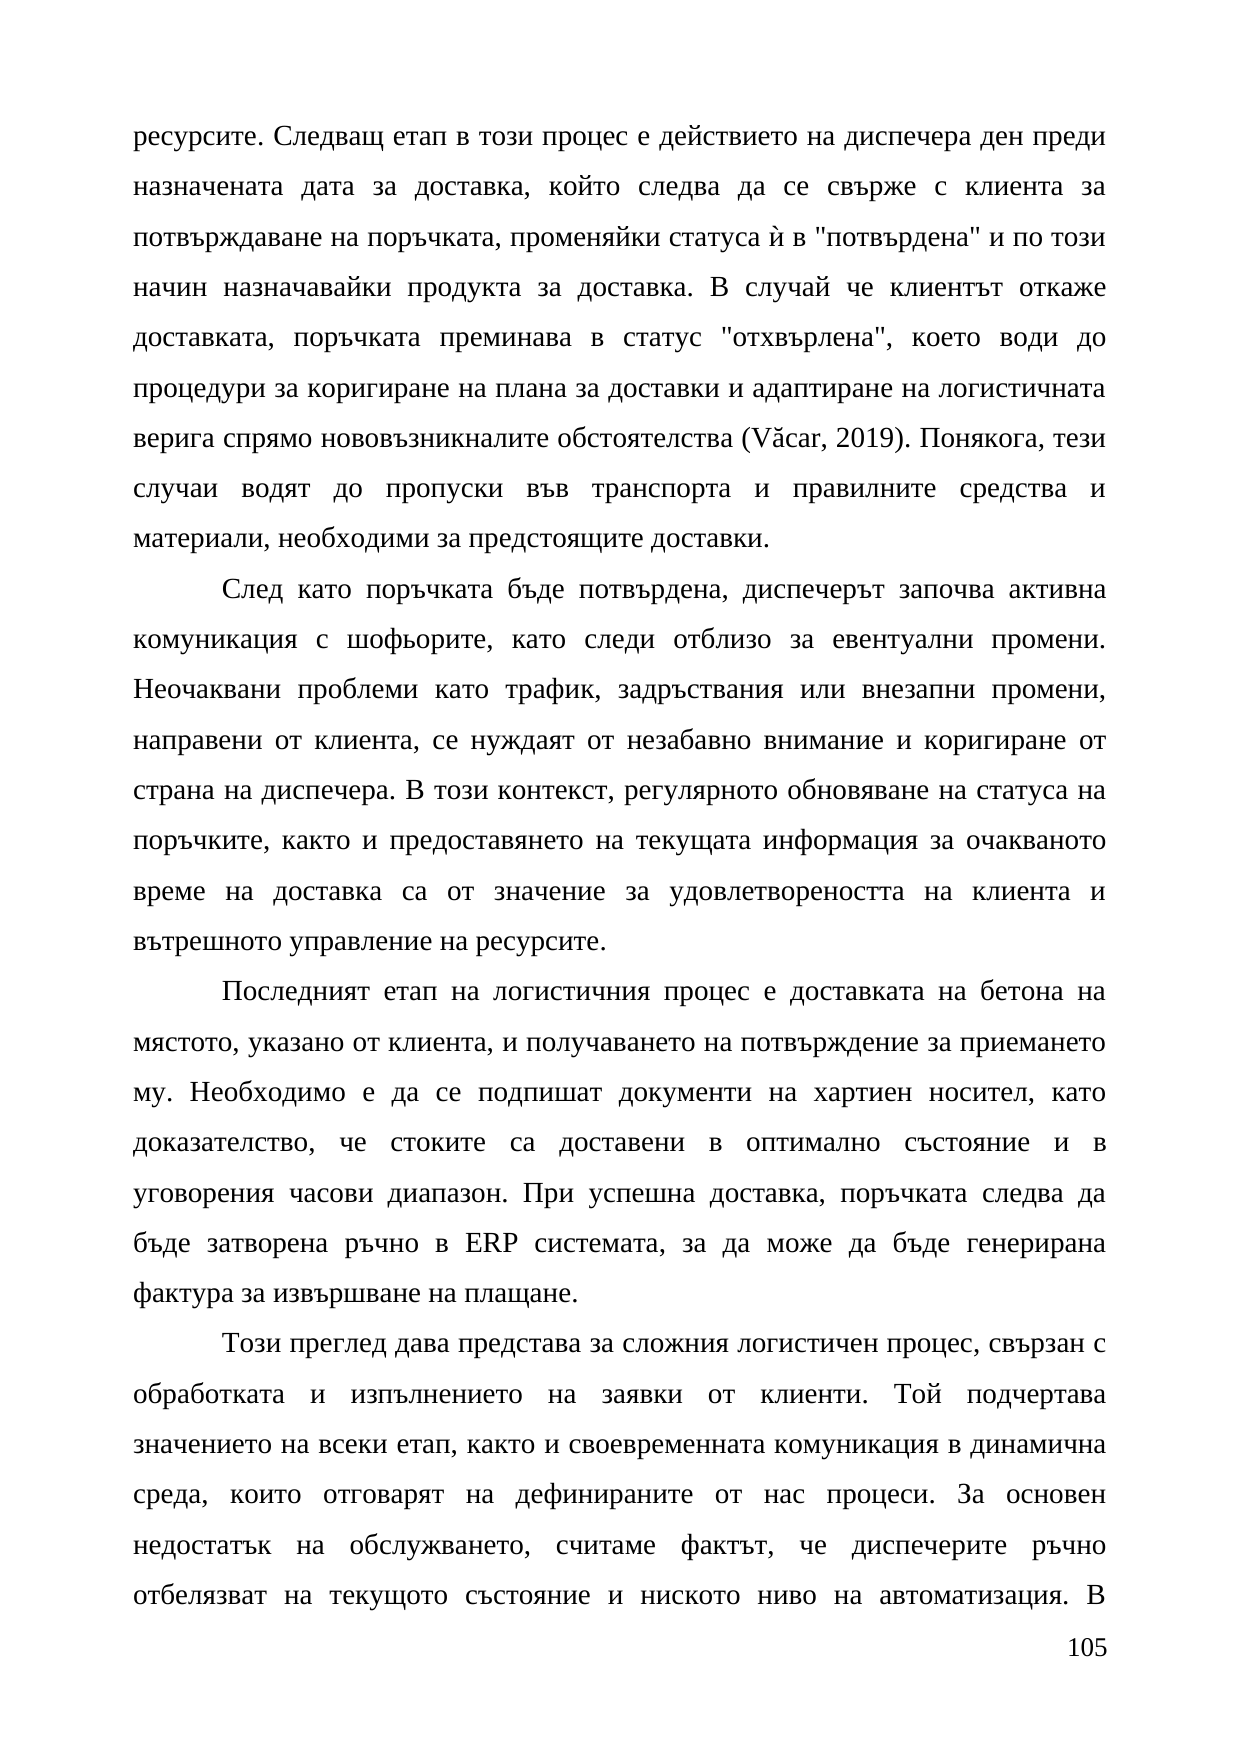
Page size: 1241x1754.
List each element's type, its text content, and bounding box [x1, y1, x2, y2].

text След като поръчката бъде потвърдена, диспечерът започва активна комуникация с шофьорите, като следи отблизо за евентуални промени. Неочаквани проблеми като трафик, задръствания или внезапни промени, направени от клиента, се нуждаят от незабавно внимание и коригиране от страна на диспечера. В този контекст, регулярното обновяване на статуса на поръчките, както и предоставянето на текущата информация за очакваното време на доставка са от значение за удовлетвореността на клиента и вътрешното управление на ресурсите. [133, 571, 1107, 957]
text Последният етап на логистичния процес е доставката на бетона на мястото, указано от клиента, и получаването на потвърждение за приемането му. Необходимо е да се подпишат документи на хартиен носител, като доказателство, че стоките са доставени в оптимално състояние и в уговорения часови диапазон. При успешна доставка, поръчката следва да бъде затворена ръчно в ERP системата, за да може да бъде генерирана фактура за извършване на плащане. [133, 973, 1107, 1309]
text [133, 118, 1107, 554]
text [133, 1326, 1107, 1611]
